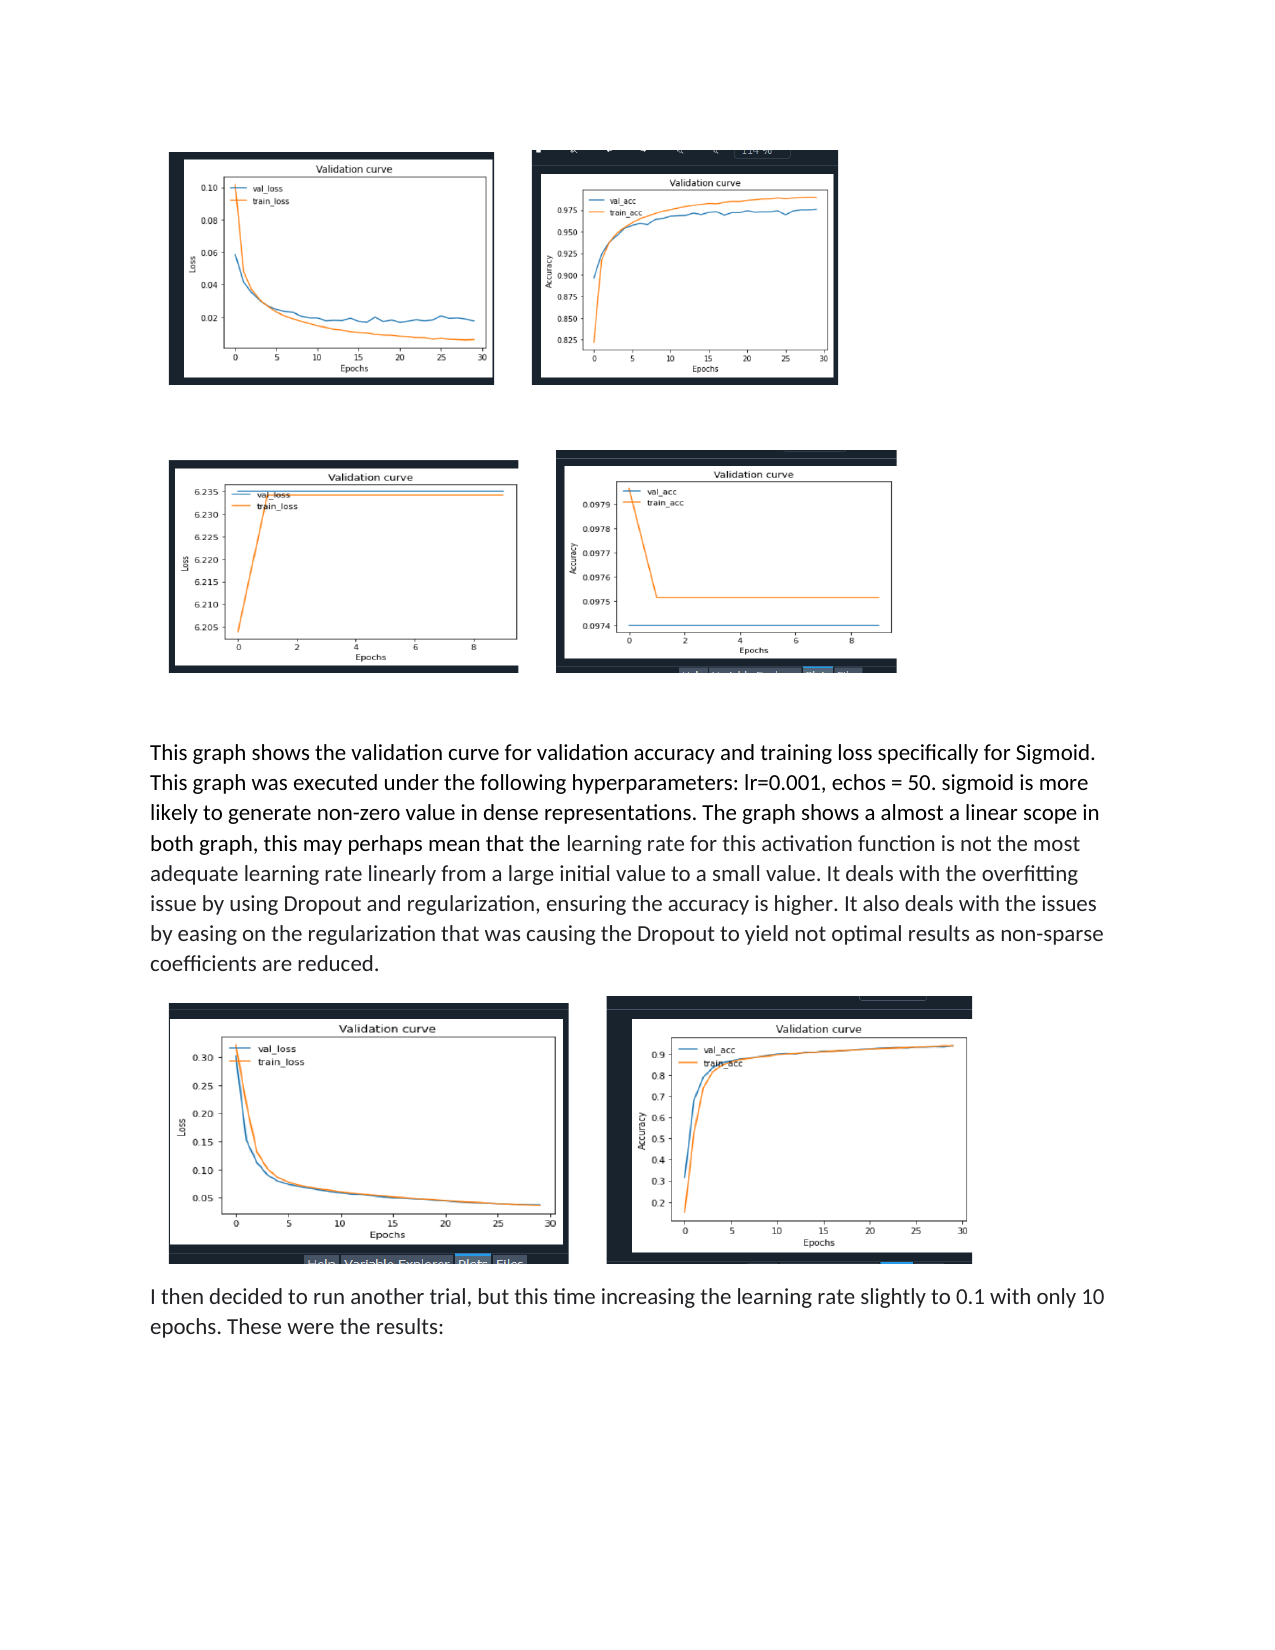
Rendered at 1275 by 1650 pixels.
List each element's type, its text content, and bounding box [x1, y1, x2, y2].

text I then decided to run another trial, but this time increasing the learning rate slightly to 0.1 with only 10 epochs. These were the results: [150, 1282, 1125, 1340]
text This graph shows the validation curve for validation accuracy and training loss specifically for Sigmoid. This graph was executed under the following hyperparameters: lr=0.001, echos = 50. sigmoid is more likely to generate non-zero value in dense representations. The graph shows a almost a linear scope in both graph, this may perhaps mean that the learning rate for this activation function is not the most adequate learning rate linearly from a large initial value to a small value. It deals with the overfitting issue by using Dropout and regularization, ensuring the accuracy is higher. It also deals with the issues by easing on the regularization that was causing the Dropout to yield not optimal results as non-sparse coefficients are reduced. [150, 738, 1125, 978]
